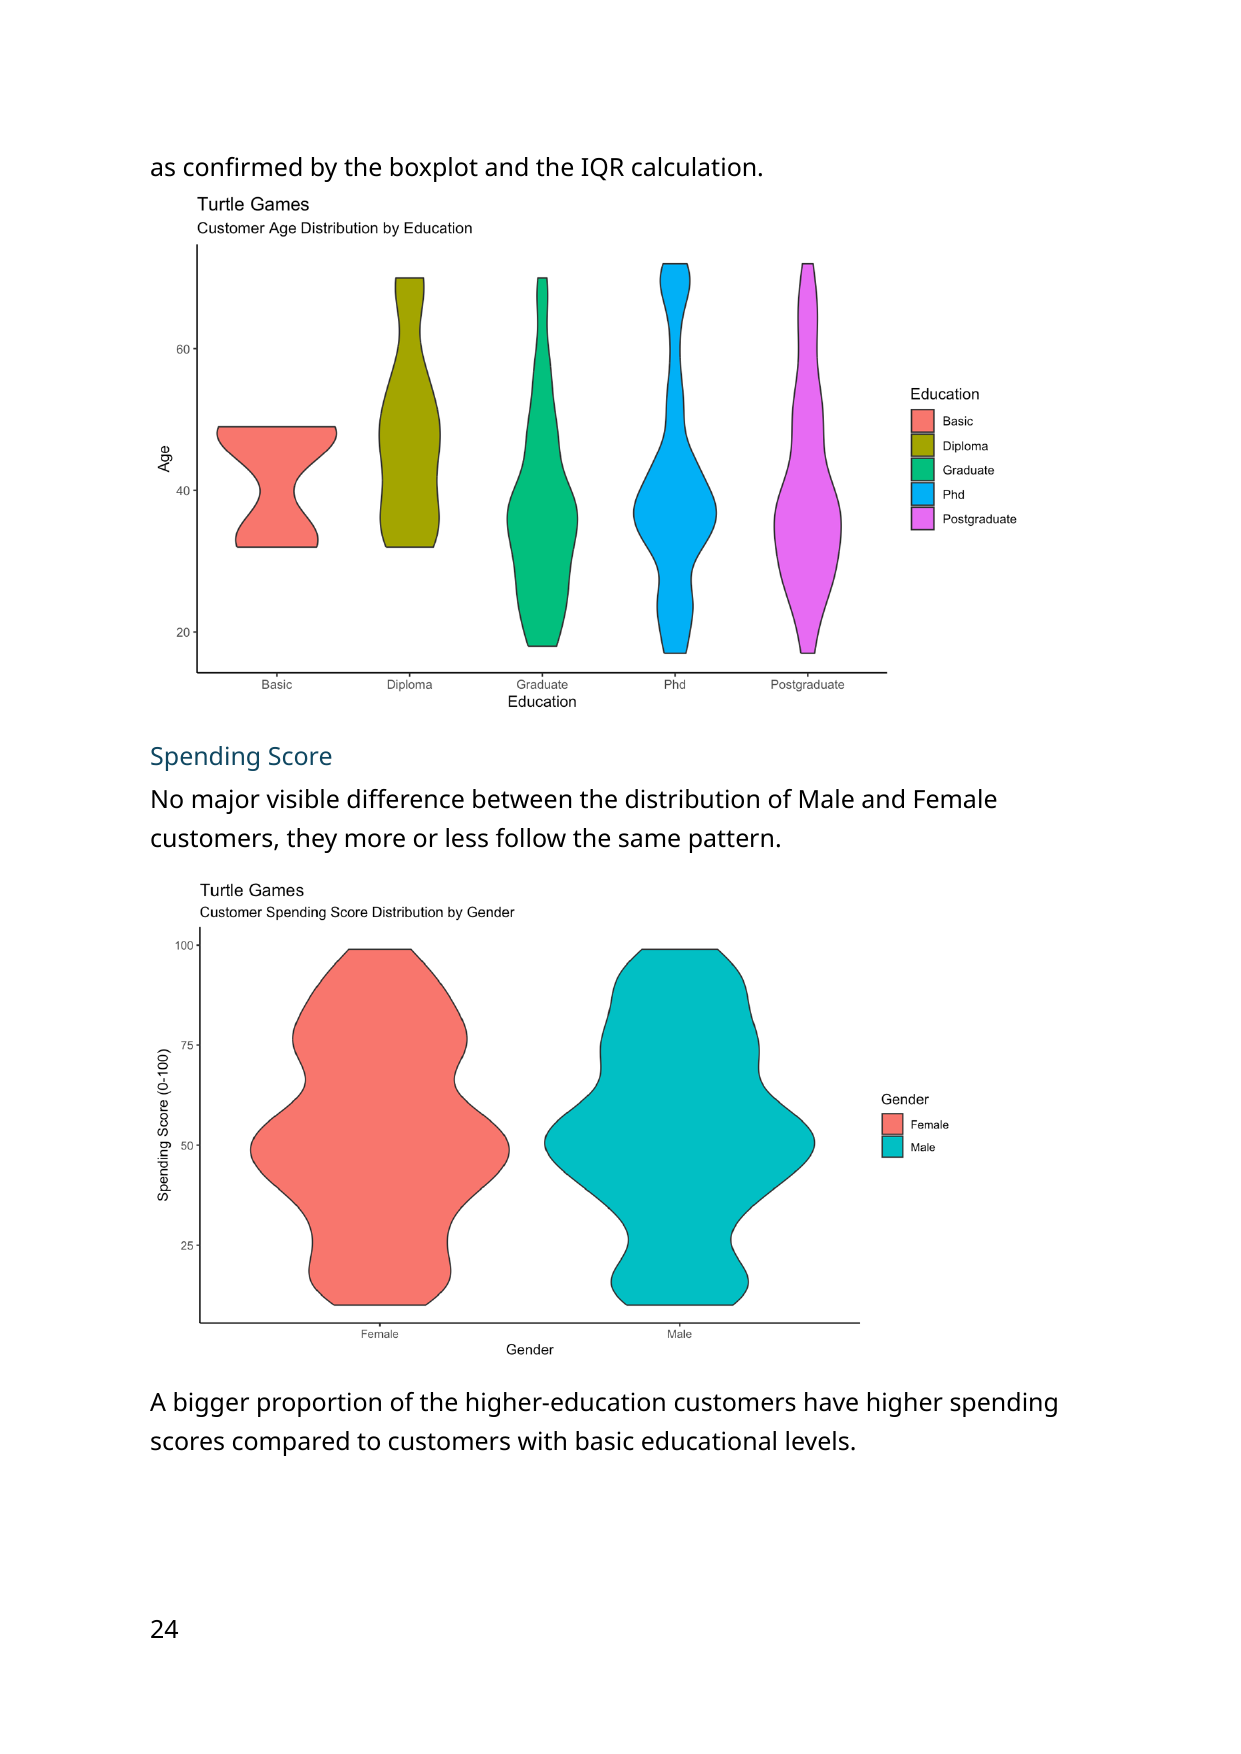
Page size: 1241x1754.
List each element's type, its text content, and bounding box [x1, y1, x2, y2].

picture [150, 189, 1032, 717]
text No major visible difference between the distribution of Male and Female customers, they more or less follow the same pattern. [150, 782, 1090, 855]
text A bigger proportion of the higher-education customers have higher spending scores compared to customers with basic educational levels. [150, 1385, 1090, 1458]
picture [150, 876, 963, 1364]
subtitle Spending Score [150, 738, 1090, 772]
